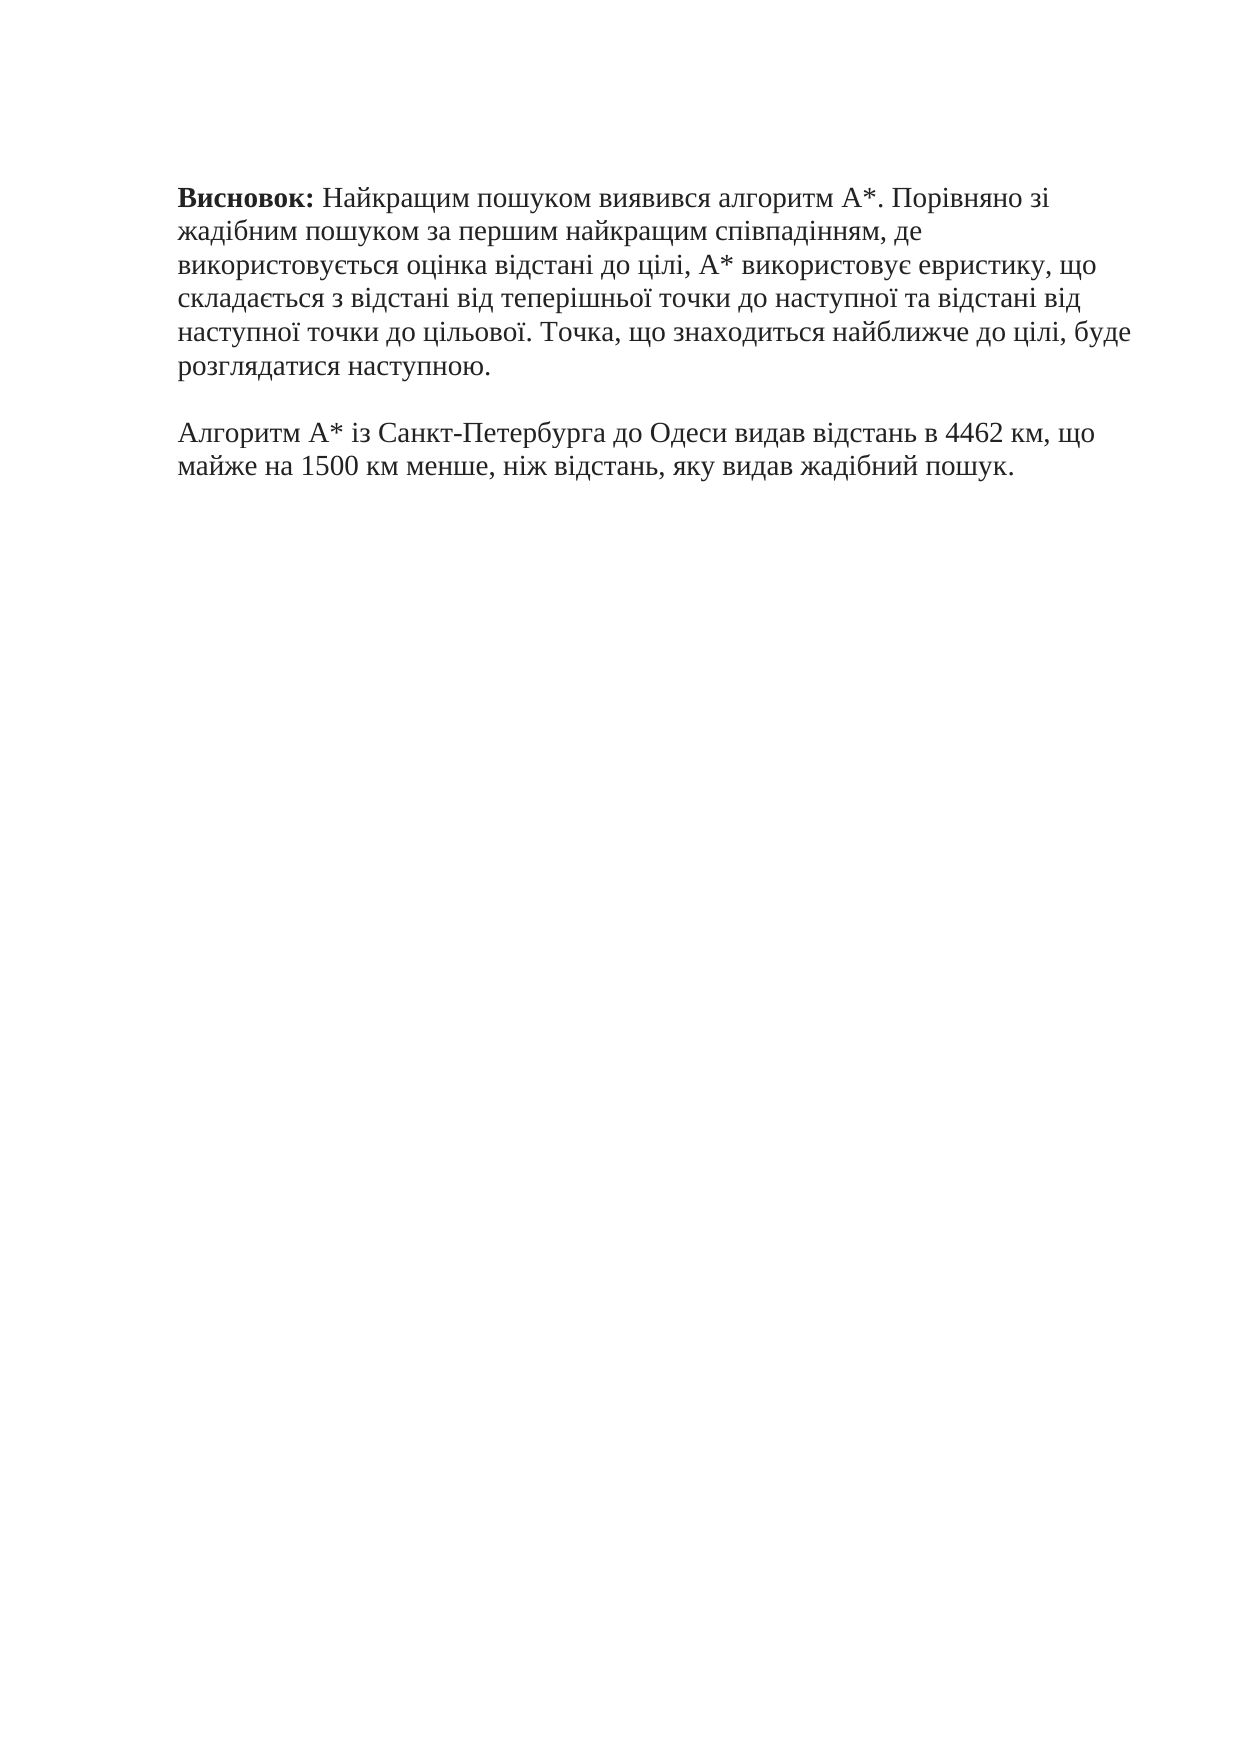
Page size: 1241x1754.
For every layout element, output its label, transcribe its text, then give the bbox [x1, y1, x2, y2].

text Висновок: Найкращим пошуком виявився алгоритм A*. Порівняно зі жадібним пошуком за першим найкращим співпадінням, де використовується оцінка відстані до цілі, А* використовує евристику, що складається з відстані від теперішньої точки до наступної та відстані від наступної точки до цільової. Точка, що знаходиться найближче до цілі, буде розглядатися наступною. [177, 180, 1152, 381]
text Алгоритм А* із Санкт-Петербурга до Одеси видав відстань в 4462 км, що майже на 1500 км менше, ніж відстань, яку видав жадібний пошук. [1014, 415, 1152, 482]
